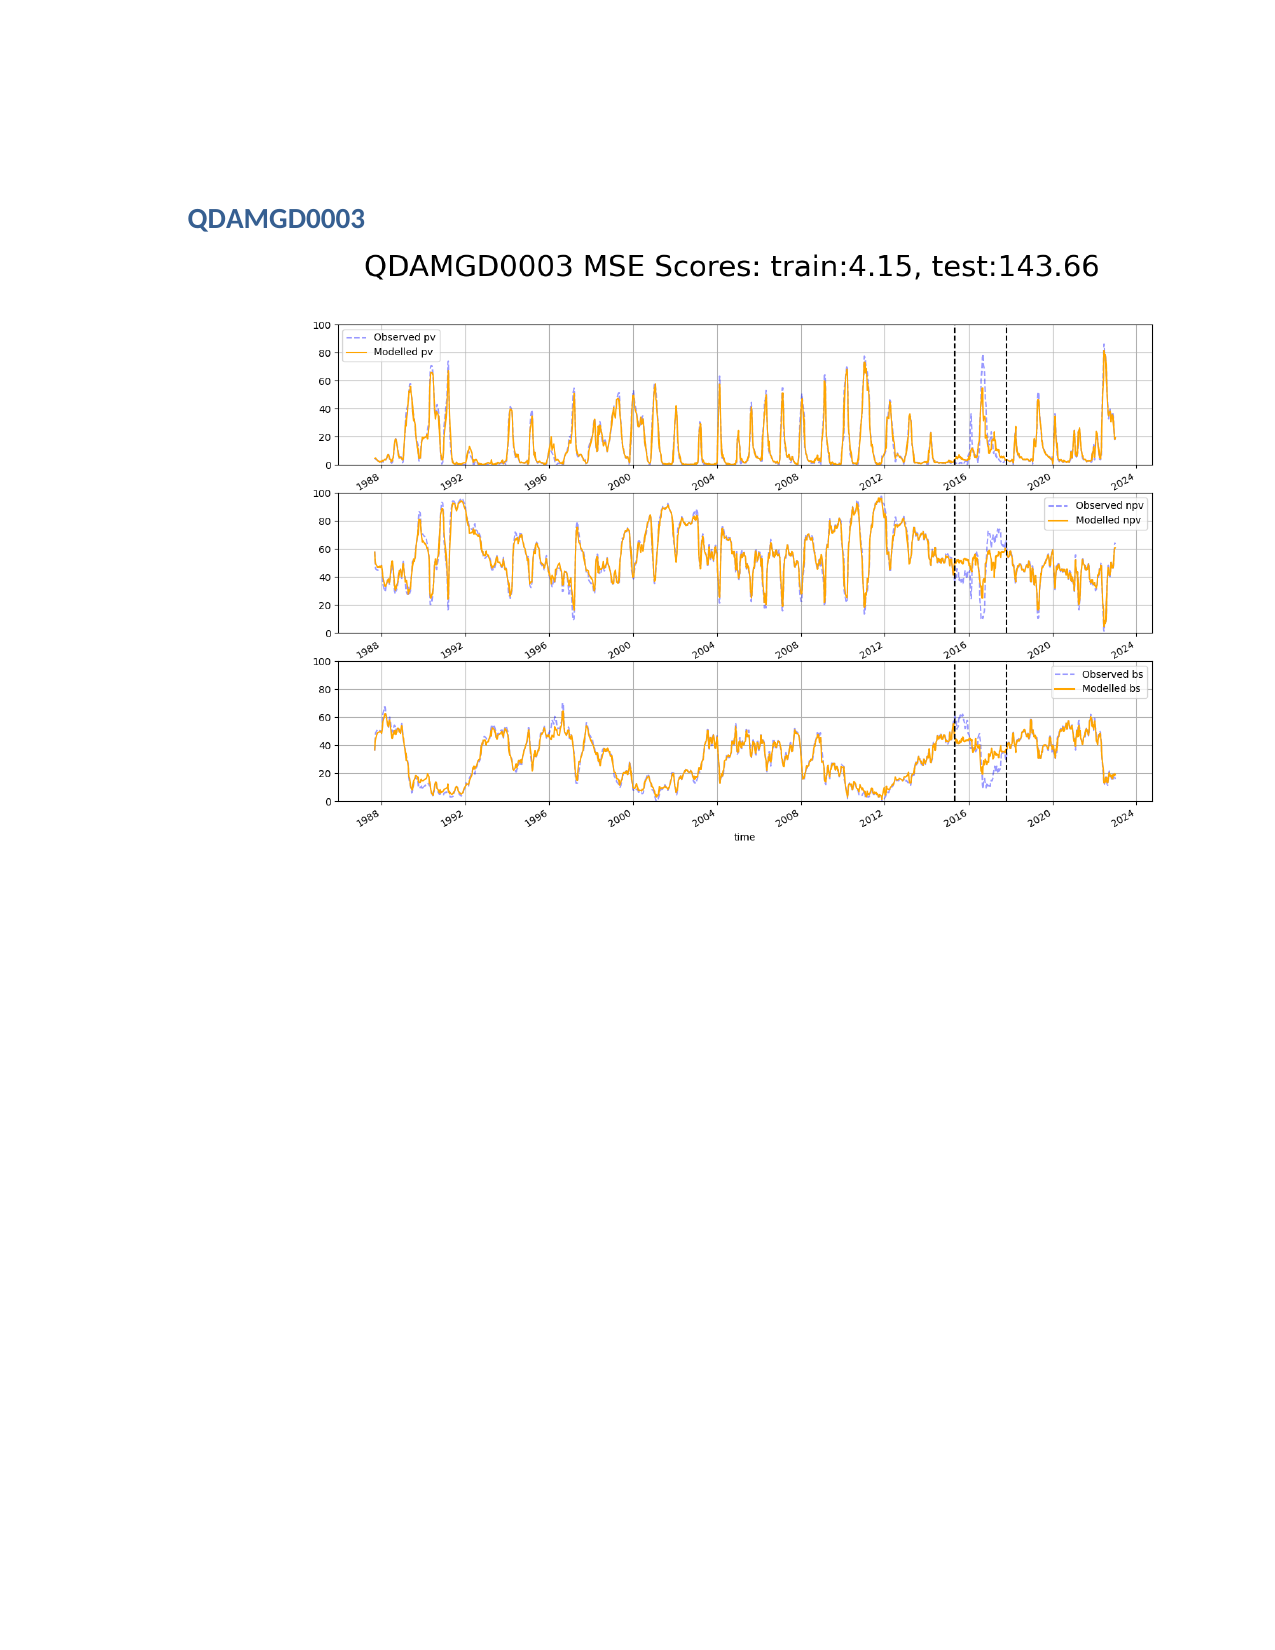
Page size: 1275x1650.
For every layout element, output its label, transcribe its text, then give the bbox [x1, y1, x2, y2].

subtitle QDAMGD0003 [187, 200, 1087, 236]
picture [206, 241, 1257, 941]
